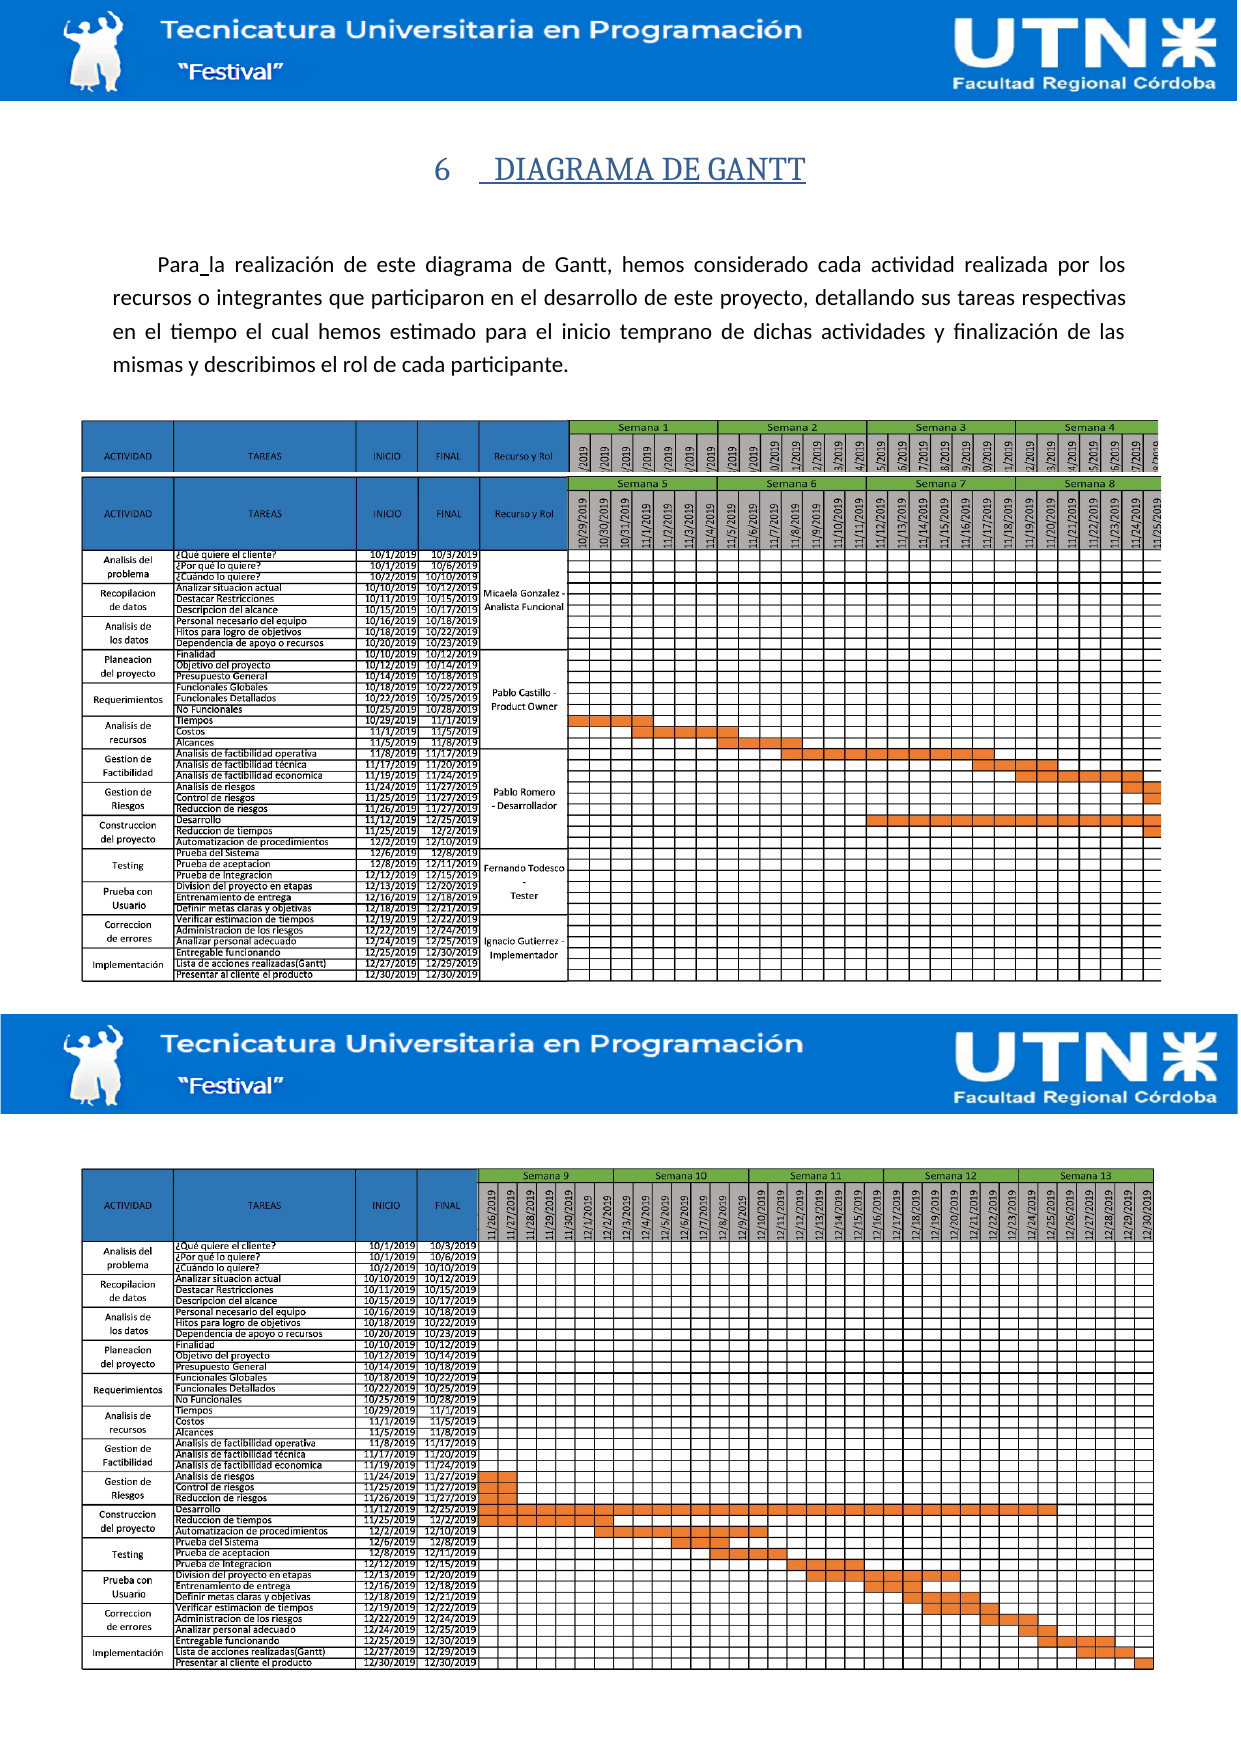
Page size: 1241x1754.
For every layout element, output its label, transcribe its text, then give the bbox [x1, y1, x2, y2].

picture [0, 0, 1238, 101]
subtitle DIAGRAMA DE GANTT [112, 150, 1128, 188]
text Para la realización de este diagrama de Gantt, hemos considerado cada actividad realizada por los recursos o integrantes que participaron en el desarrollo de este proyecto, detallando sus tareas respectivas en el tiempo el cual hemos estimado para el inicio temprano de dichas actividades y finalización de las mismas y describimos el rol de cada participante. [112, 250, 1128, 378]
picture [76, 1165, 1154, 1672]
picture [76, 416, 1162, 982]
picture [0, 1014, 1238, 1114]
